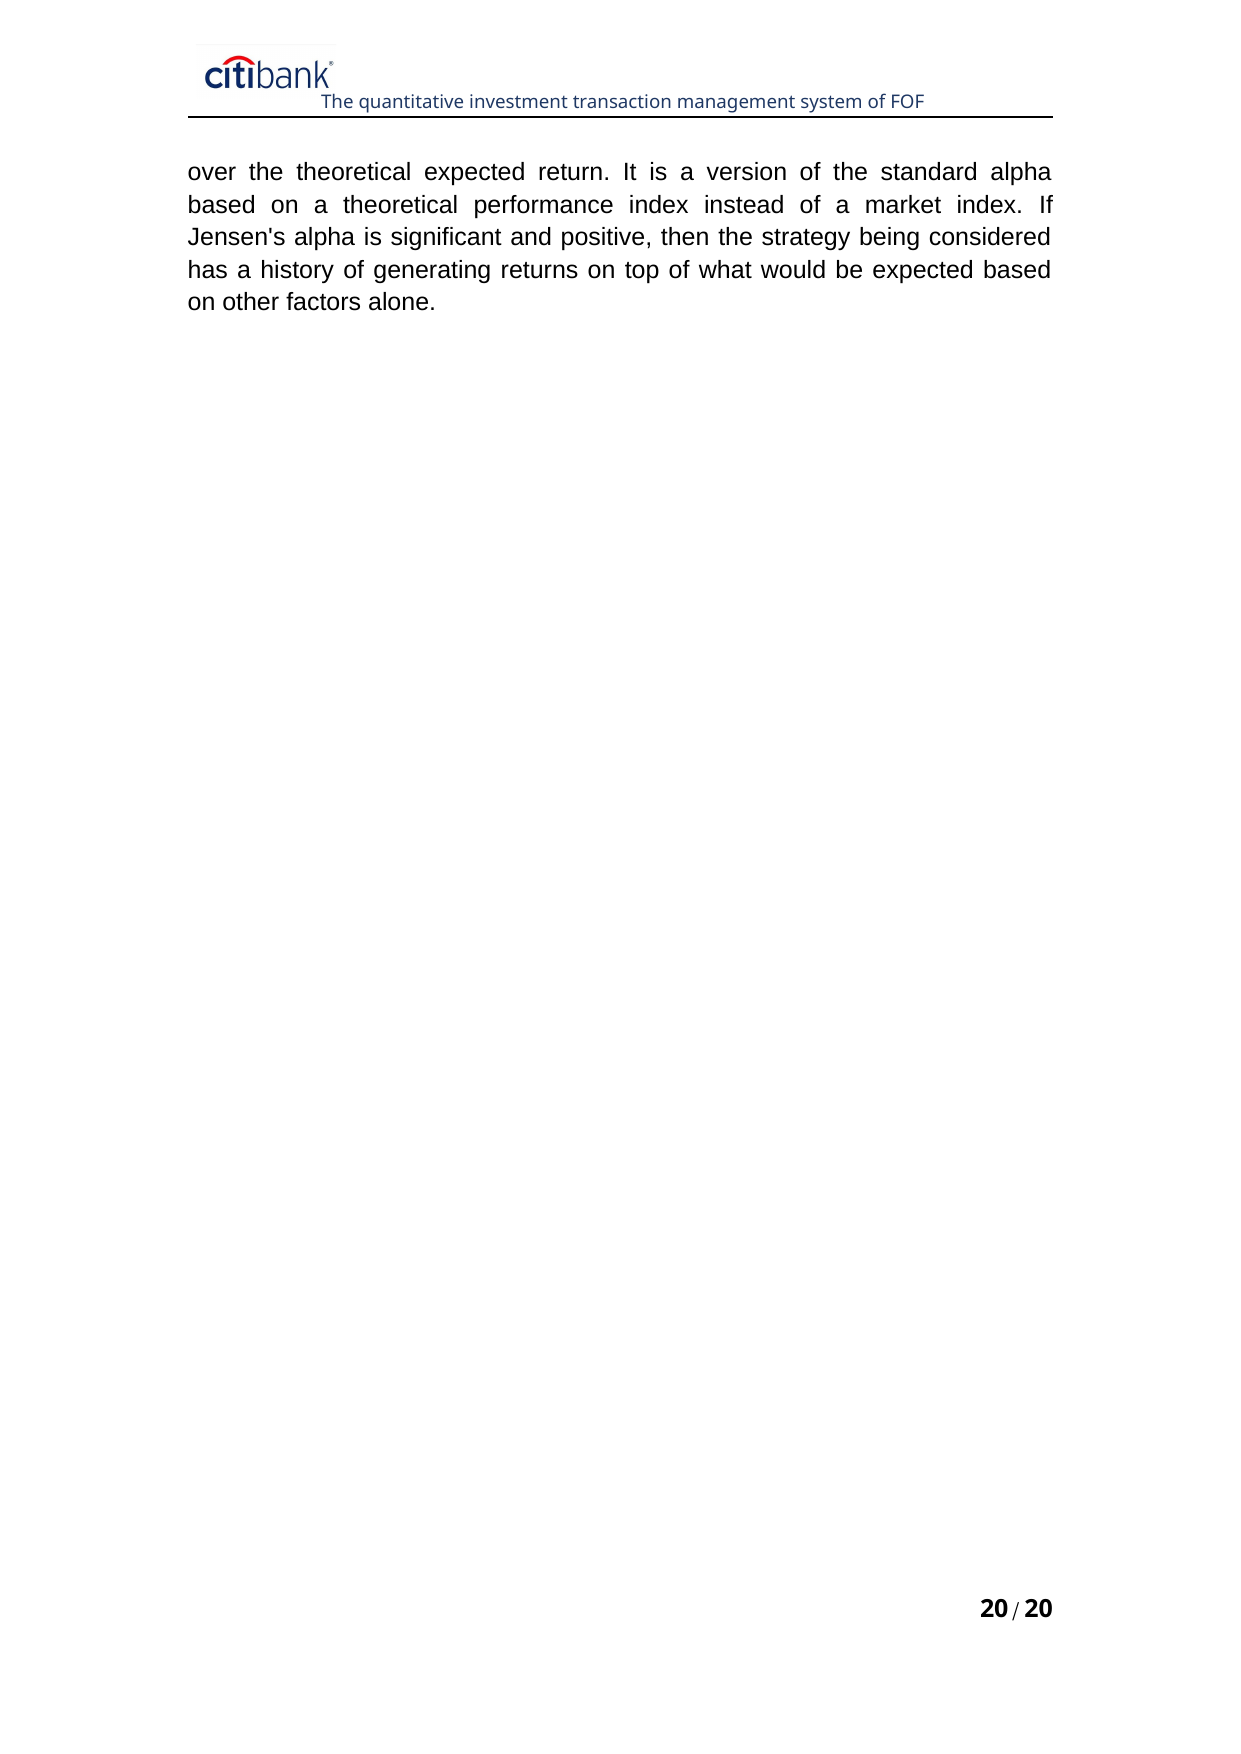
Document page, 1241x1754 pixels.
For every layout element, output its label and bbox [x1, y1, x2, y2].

picture [195, 44, 337, 99]
text [187, 156, 1053, 318]
